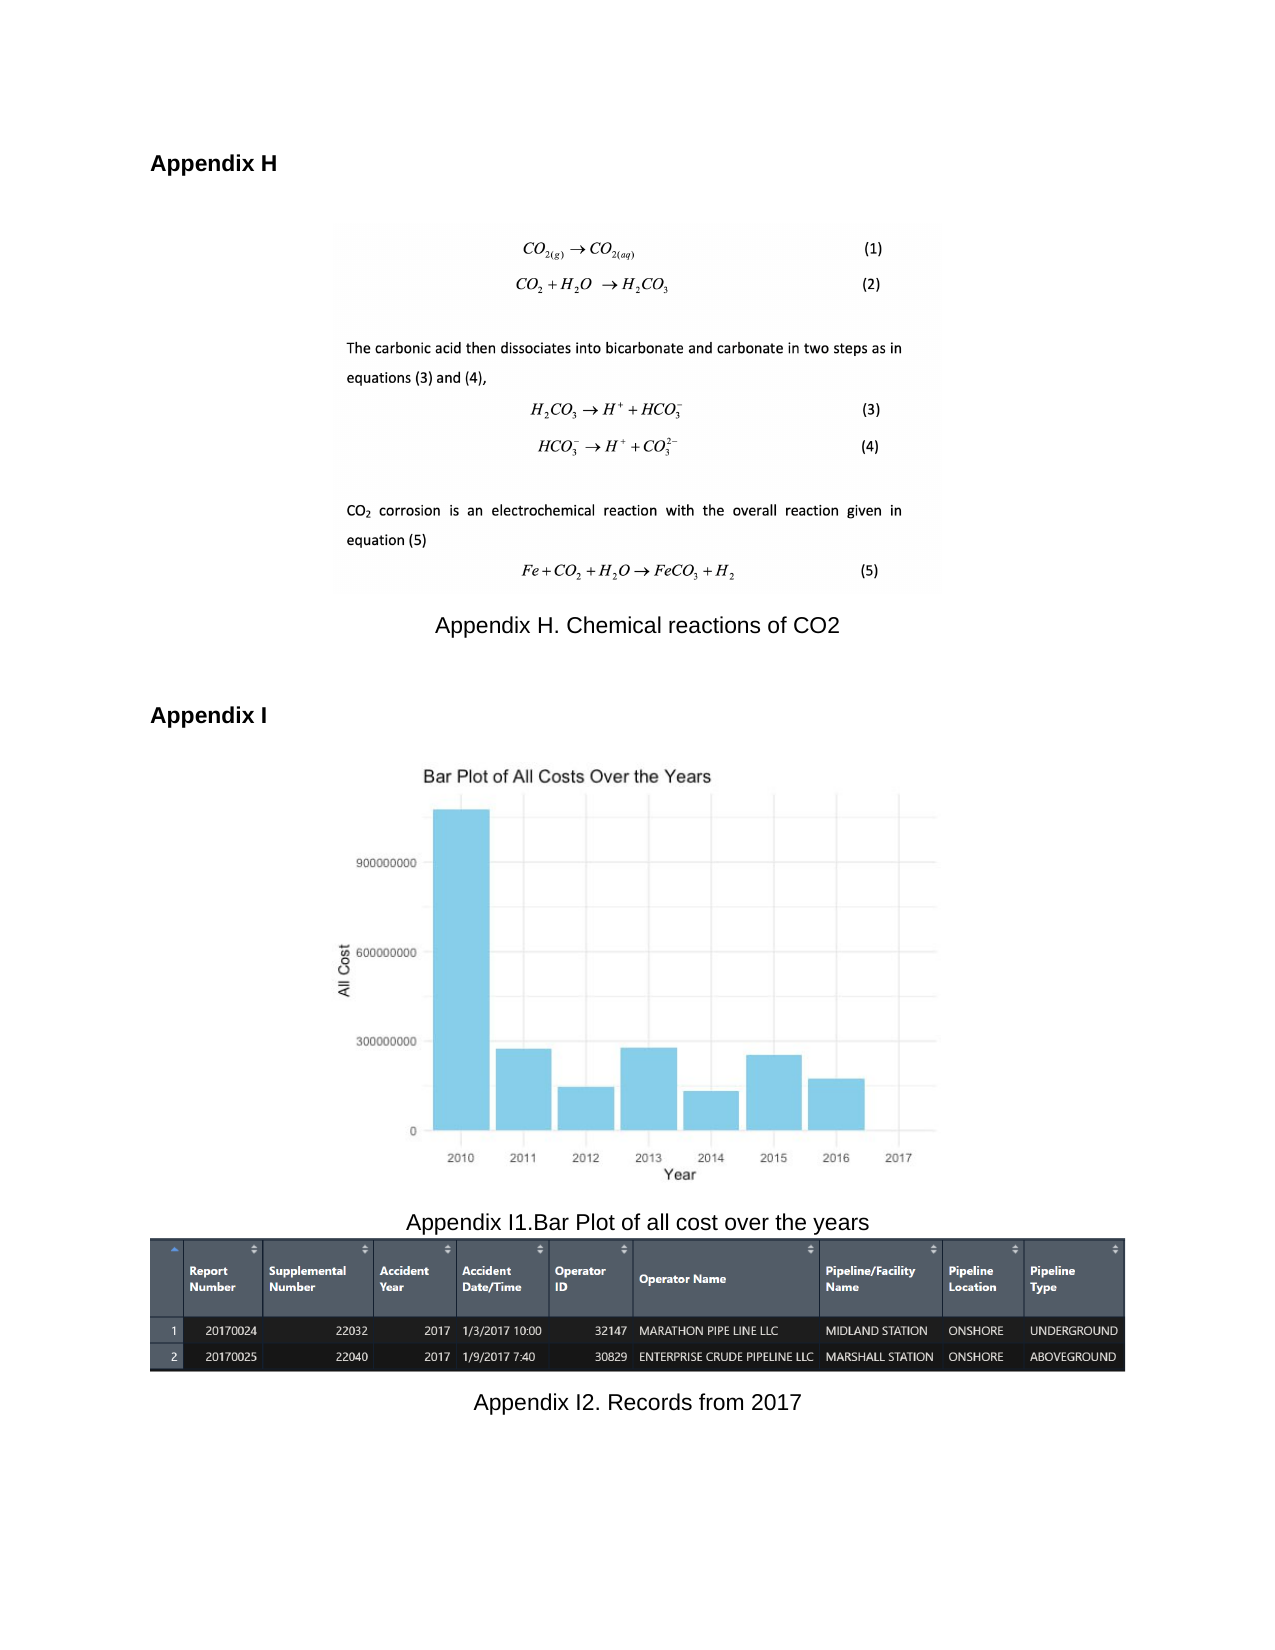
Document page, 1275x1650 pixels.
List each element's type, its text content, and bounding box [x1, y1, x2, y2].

text Appendix I1.Bar Plot of all cost over the years [150, 1208, 1125, 1235]
picture [332, 223, 943, 594]
text Appendix I [150, 702, 1125, 729]
text Appendix H. Chemical reactions of CO2 [150, 612, 1125, 639]
text Appendix H [150, 150, 1125, 176]
text Appendix I2. Records from 2017 [150, 1389, 1125, 1415]
picture [331, 762, 944, 1190]
picture [150, 1238, 1125, 1372]
